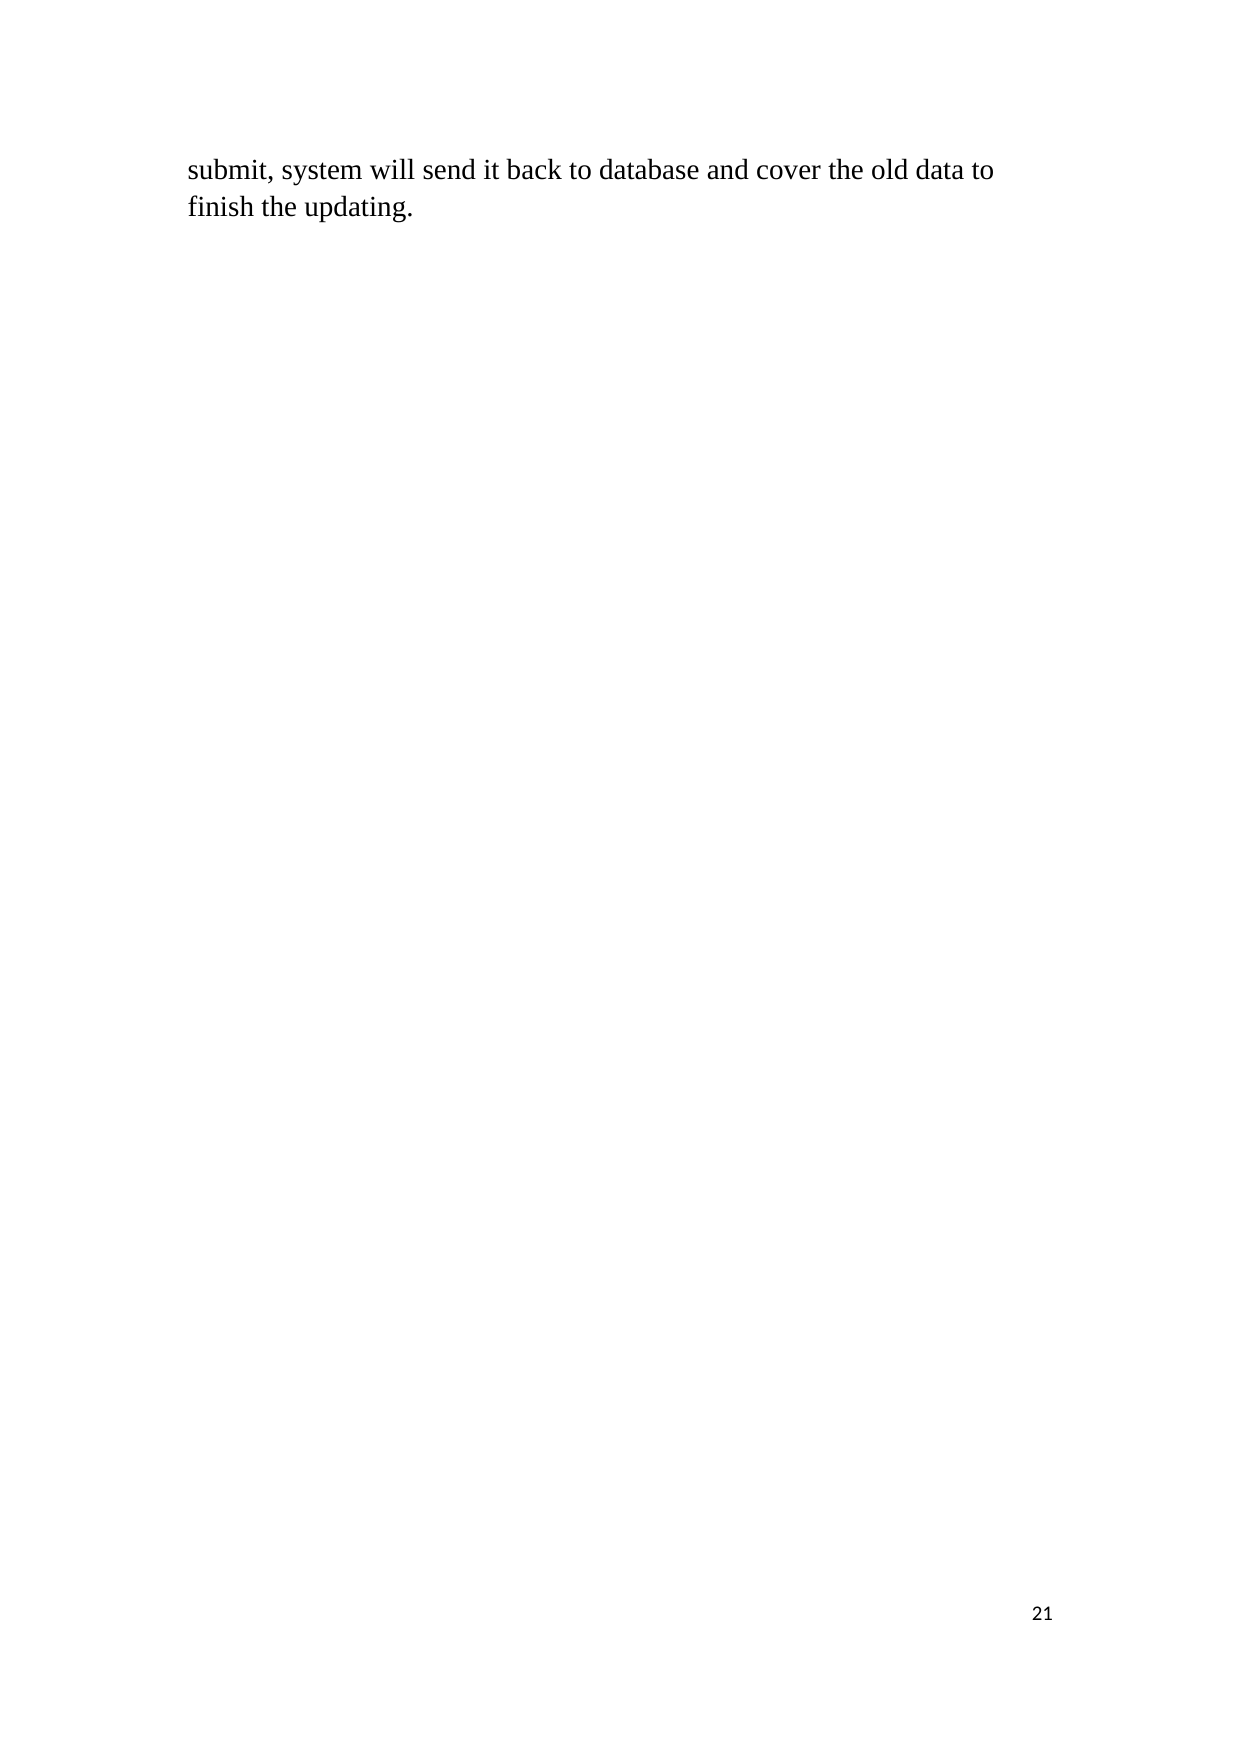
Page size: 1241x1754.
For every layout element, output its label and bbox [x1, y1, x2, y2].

text [187, 150, 1053, 225]
